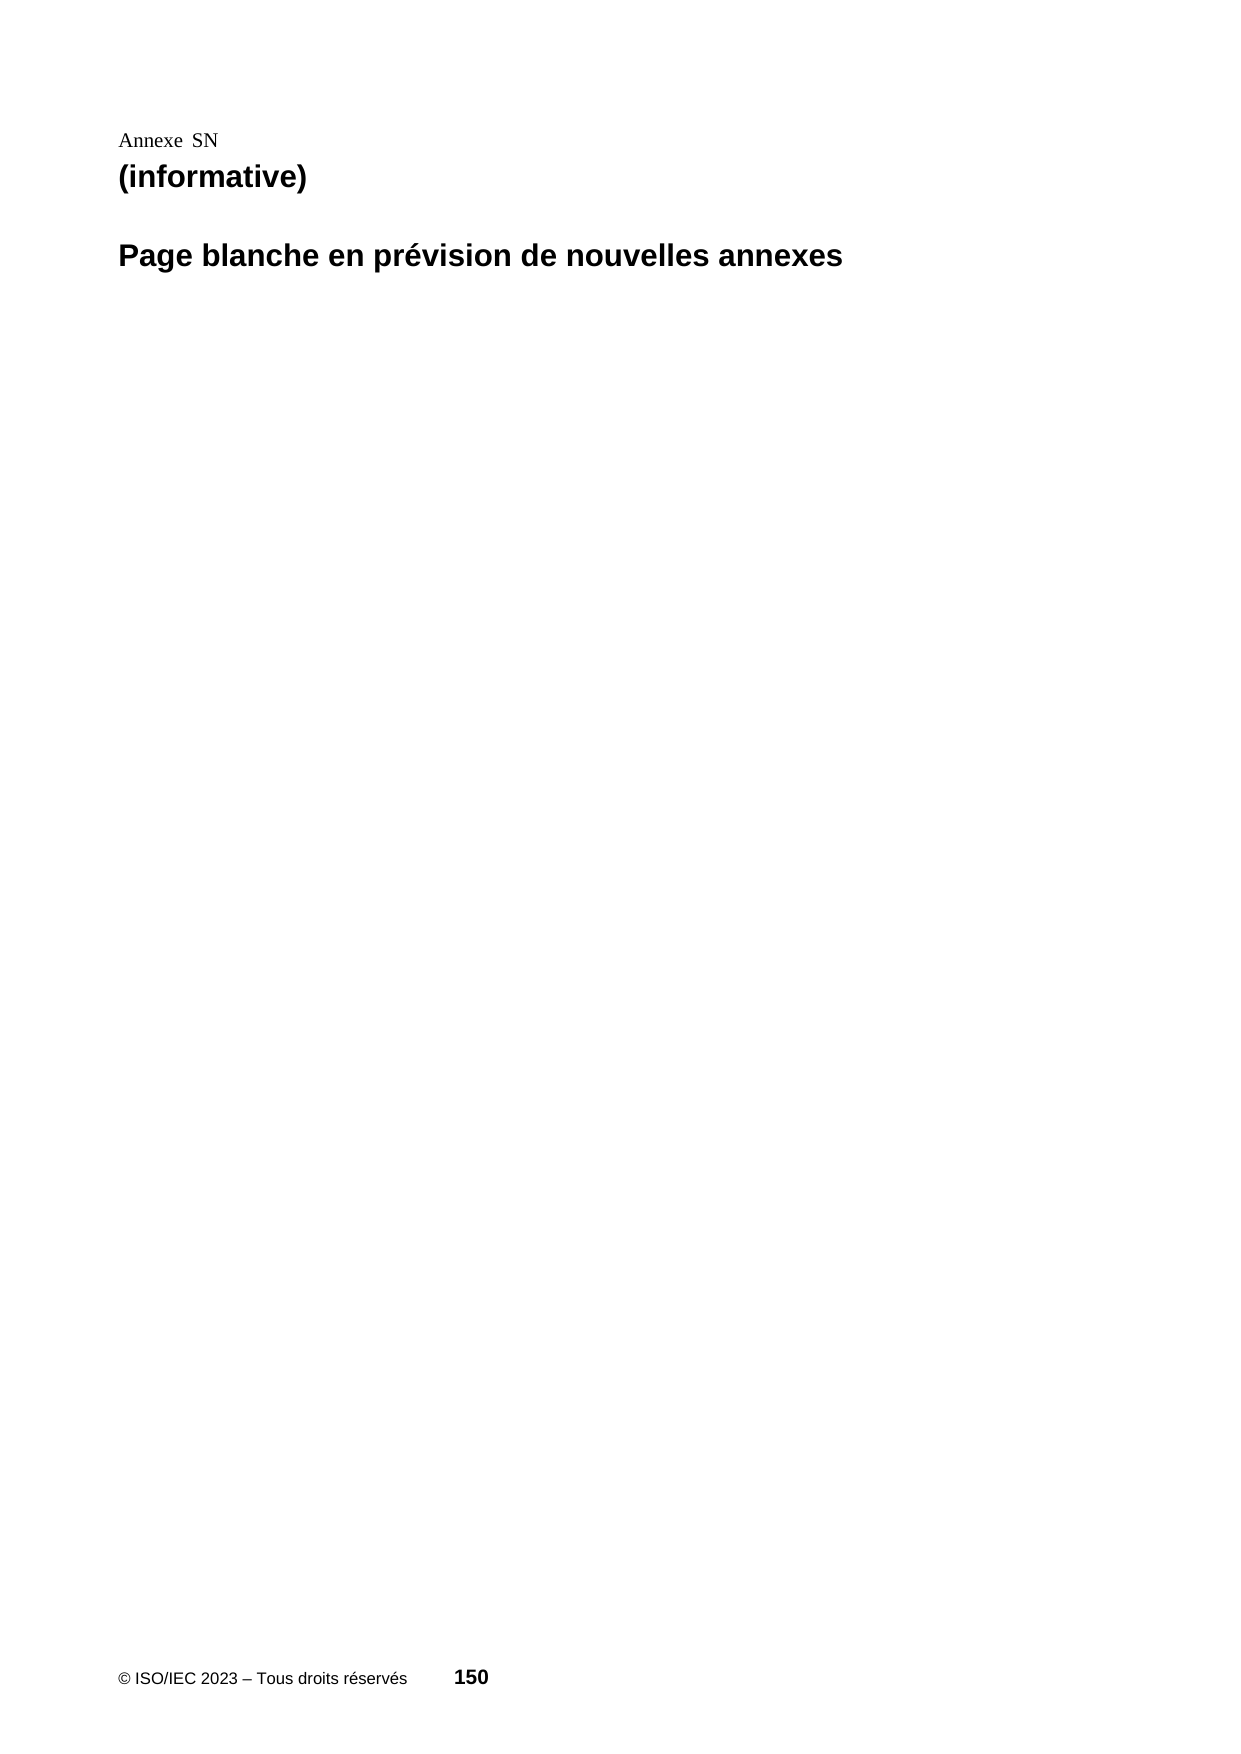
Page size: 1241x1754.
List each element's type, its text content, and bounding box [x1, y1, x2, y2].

text (informative) Page blanche en prévision de nouvelles annexes [118, 118, 1122, 272]
